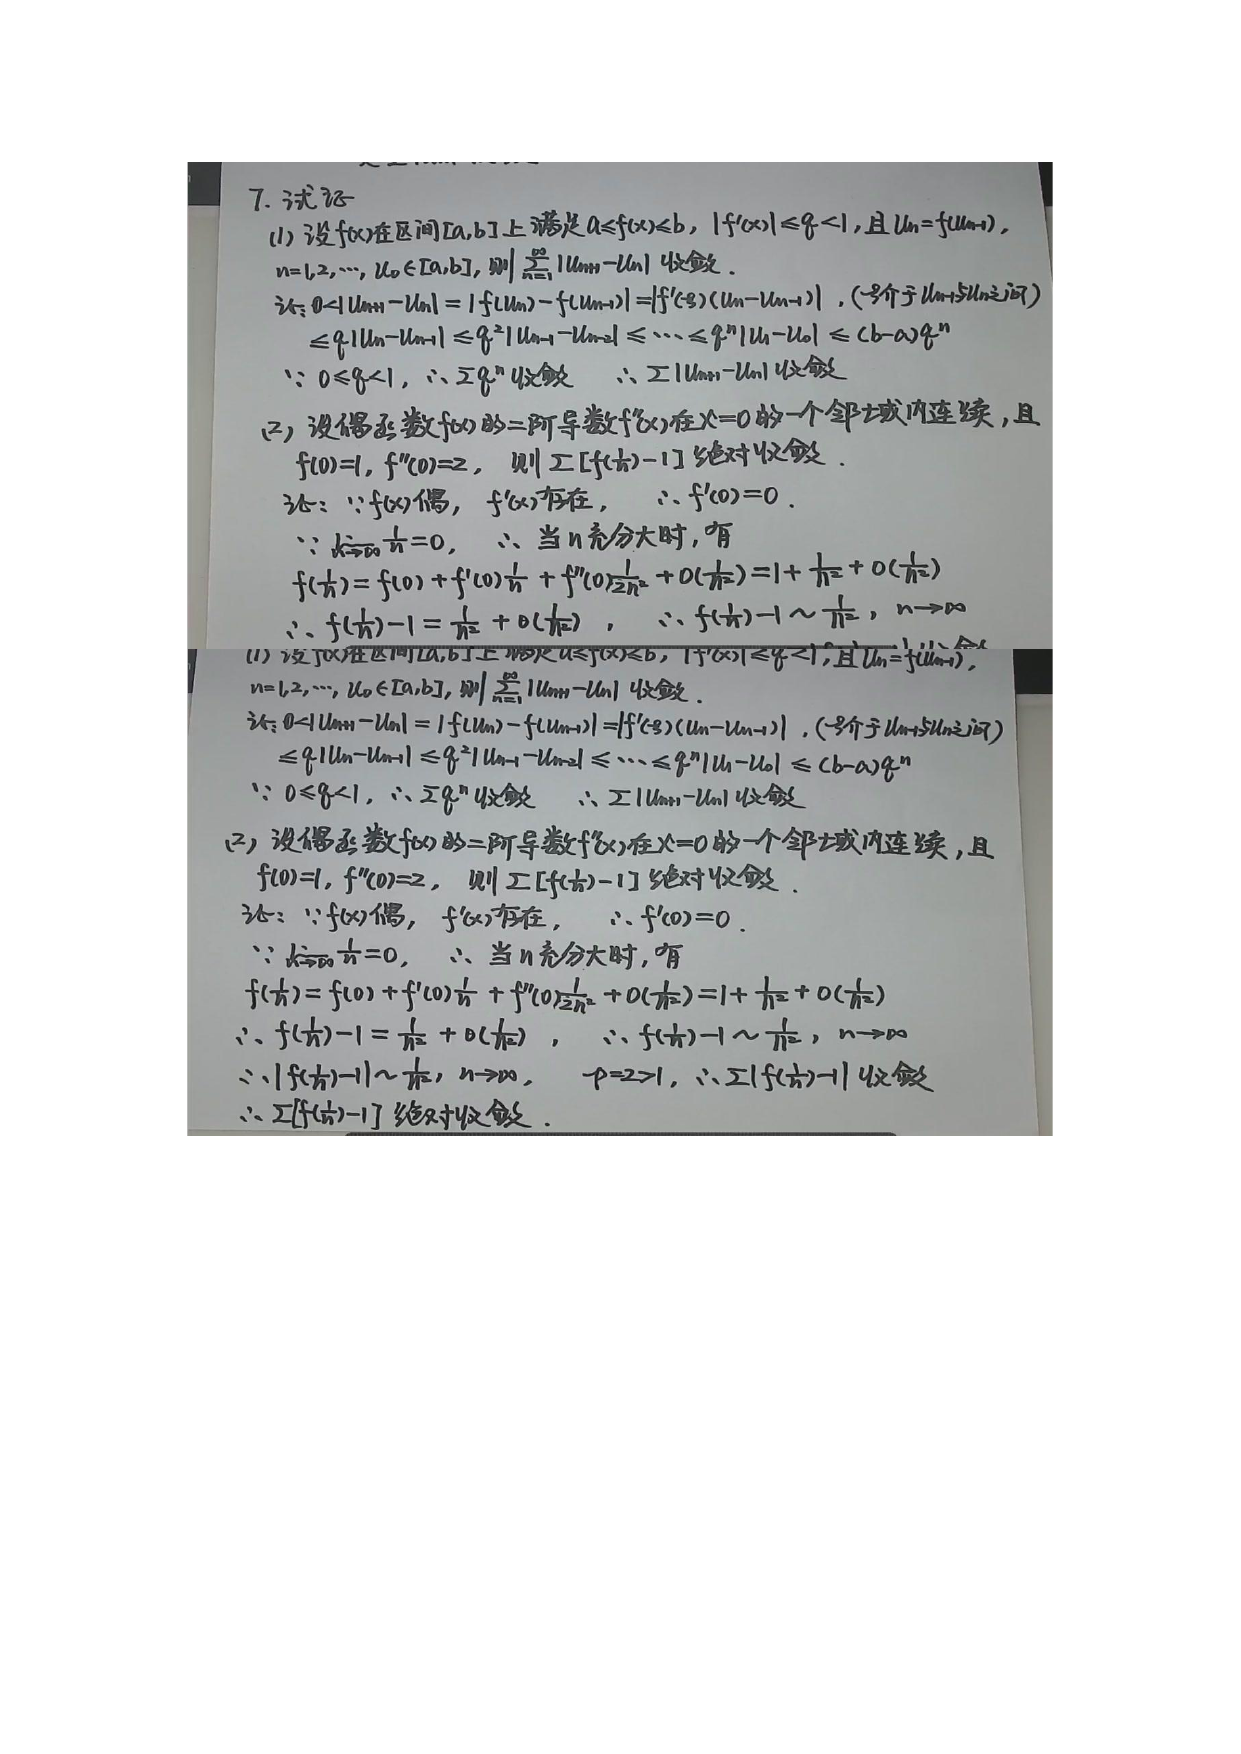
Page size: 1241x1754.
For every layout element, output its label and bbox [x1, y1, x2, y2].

picture [187, 162, 1053, 1136]
